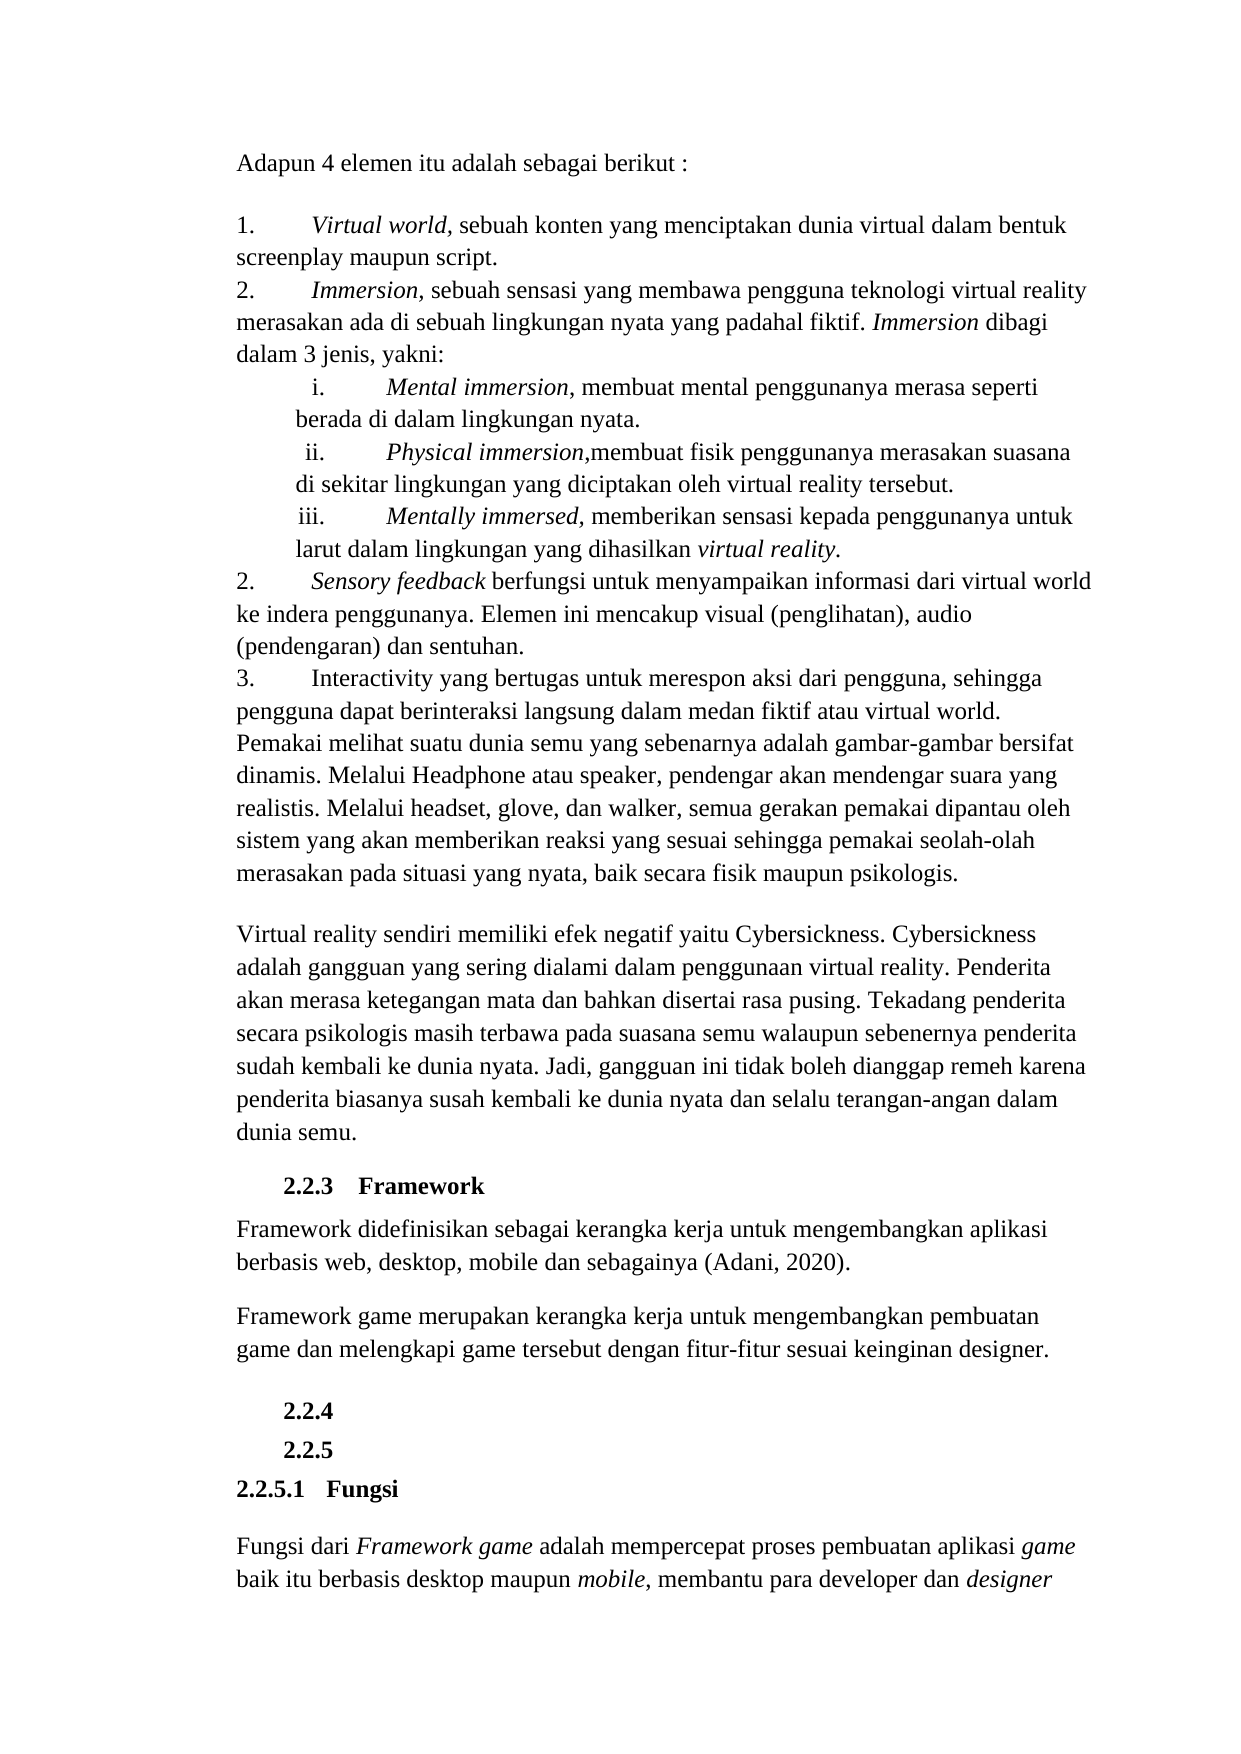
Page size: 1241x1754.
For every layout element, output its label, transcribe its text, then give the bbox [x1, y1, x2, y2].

list Sensory feedback berfungsi untuk menyampaikan informasi dari virtual world ke indera penggunanya. Elemen ini mencakup visual (penglihatan), audio (pendengaran) dan sentuhan. [236, 566, 1092, 660]
subtitle Fungsi [236, 1474, 1092, 1502]
list Immersion, sebuah sensasi yang membawa pengguna teknologi virtual reality merasakan ada di sebuah lingkungan nyata yang padahal fiktif. Immersion dibagi dalam 3 jenis, yakni: [236, 275, 1092, 368]
text Framework didefinisikan sebagai kerangka kerja untuk mengembangkan aplikasi berbasis web, desktop, mobile dan sebagainya . [236, 1214, 1092, 1276]
text Virtual reality sendiri memiliki efek negatif yaitu Cybersickness. Cybersickness adalah gangguan yang sering dialami dalam penggunaan virtual reality. Penderita akan merasa ketegangan mata dan bahkan disertai rasa pusing. Tekadang penderita secara psikologis masih terbawa pada suasana semu walaupun sebenernya penderita sudah kembali ke dunia nyata. Jadi, gangguan ini tidak boleh dianggap remeh karena penderita biasanya susah kembali ke dunia nyata dan selalu terangan-angan dalam dunia semu. [236, 919, 1092, 1146]
subtitle Framework [283, 1171, 1092, 1200]
list Physical immersion,membuat fisik penggunanya merasakan suasana di sekitar lingkungan yang diciptakan oleh virtual reality tersebut. [295, 437, 1092, 498]
text Adapun 4 elemen itu adalah sebagai berikut : [236, 148, 1092, 176]
list Interactivity yang bertugas untuk merespon aksi dari pengguna, sehingga pengguna dapat berinteraksi langsung dalam medan fiktif atau virtual world. Pemakai melihat suatu dunia semu yang sebenarnya adalah gambar-gambar bersifat dinamis. Melalui Headphone atau speaker, pendengar akan mendengar suara yang realistis. Melalui headset, glove, dan walker, semua gerakan pemakai dipantau oleh sistem yang akan memberikan reaksi yang sesuai sehingga pemakai seolah-olah merasakan pada situasi yang nyata, baik secara fisik maupun psikologis. [236, 663, 1092, 887]
list Mentally immersed, memberikan sensasi kepada penggunanya untuk larut dalam lingkungan yang dihasilkan virtual reality. [295, 501, 1092, 563]
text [236, 1531, 1092, 1593]
list Mental immersion, membuat mental penggunanya merasa seperti berada di dalam lingkungan nyata. [295, 372, 1092, 433]
text Framework game merupakan kerangka kerja untuk mengembangkan pembuatan game dan melengkapi game tersebut dengan fitur-fitur sesuai keinginan designer. [236, 1301, 1092, 1363]
list Virtual world, sebuah konten yang menciptakan dunia virtual dalam bentuk screenplay maupun script. [236, 210, 1092, 271]
